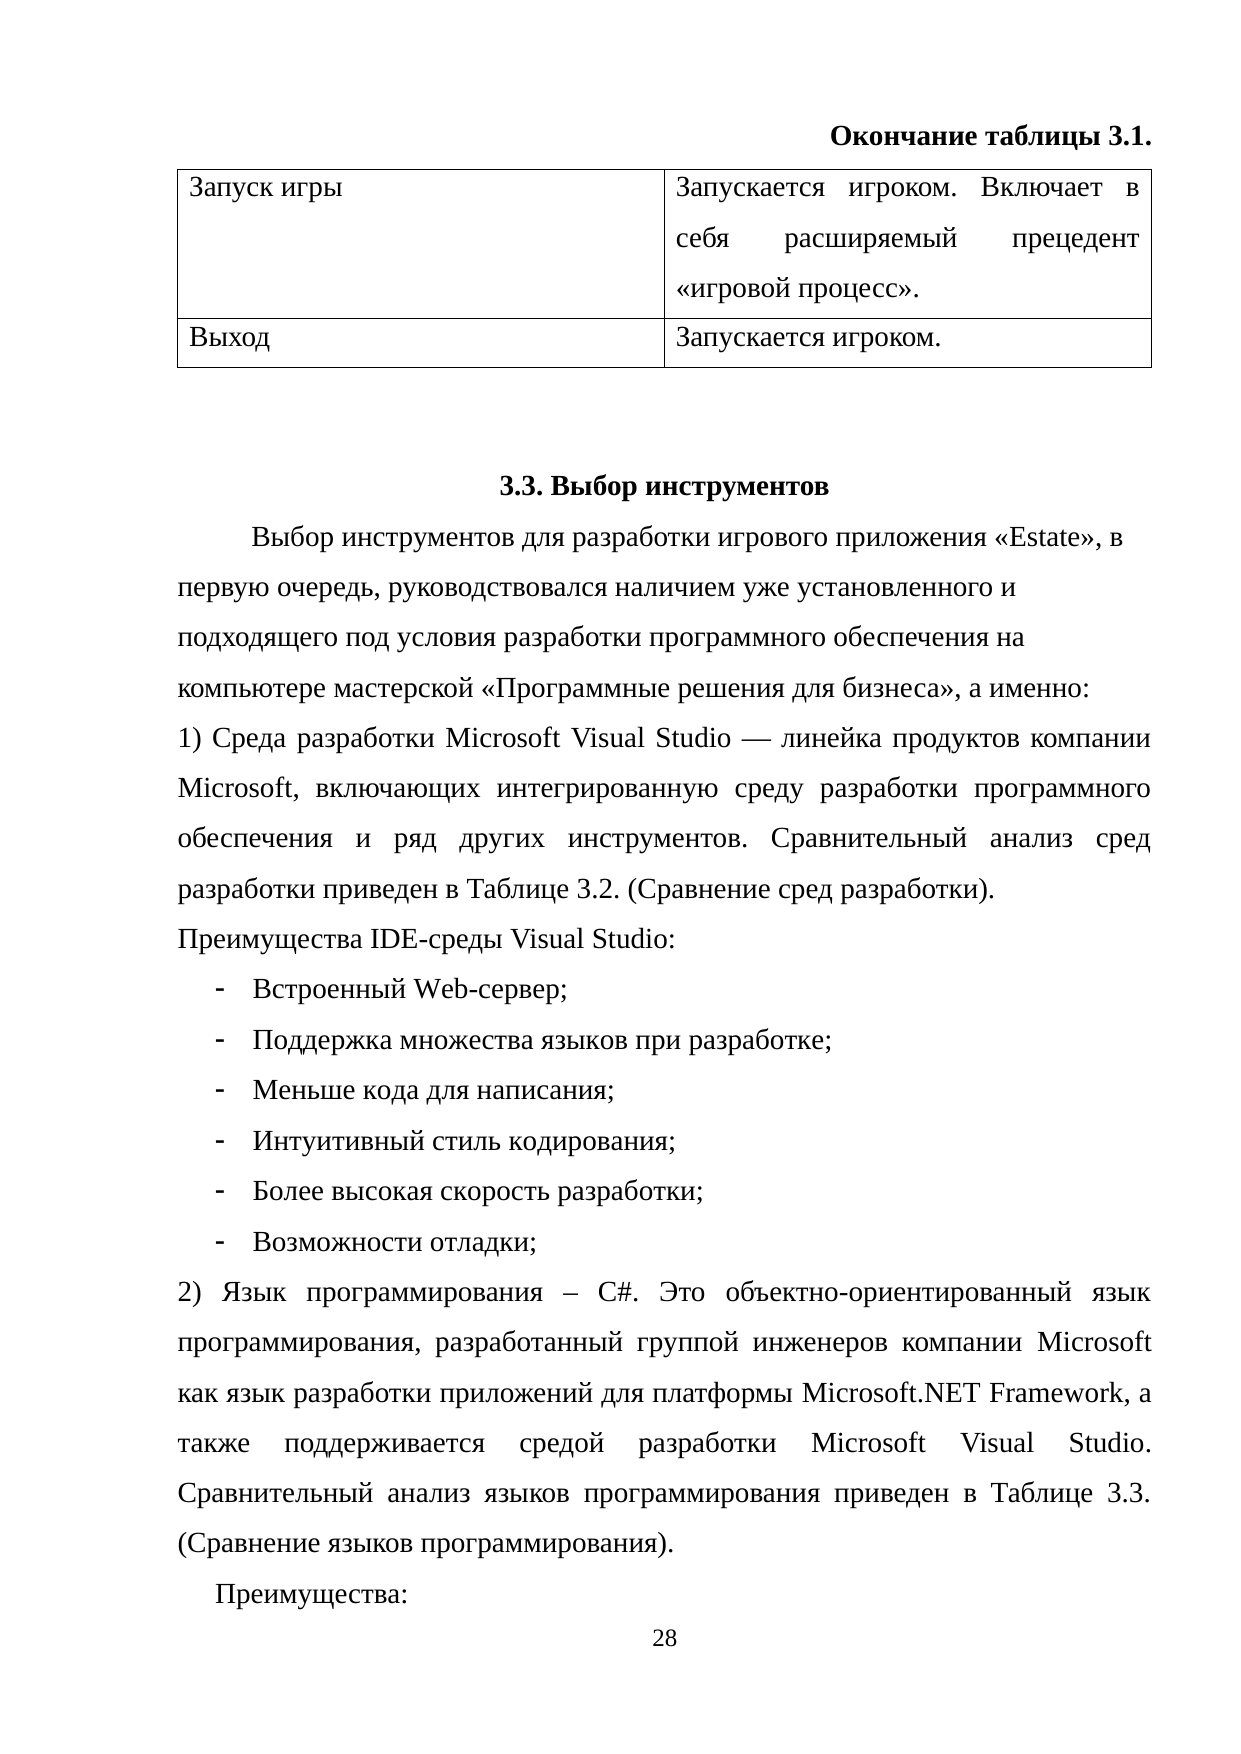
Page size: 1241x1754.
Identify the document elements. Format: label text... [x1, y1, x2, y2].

list Поддержка множества языков при разработке; [215, 1022, 1152, 1056]
text Выбор инструментов для разработки игрового приложения «Estate», в первую очередь, руководствовался наличием уже установленного и подходящего под условия разработки программного обеспечения на компьютере мастерской «Программные решения для бизнеса», а именно: [177, 519, 1152, 703]
text Преимущества: [215, 1576, 1152, 1609]
list Возможности отладки; [215, 1224, 1152, 1257]
list Встроенный Web-сервер; [215, 972, 1152, 1005]
table_cell Запускается игроком. [665, 319, 1151, 367]
table_header Запуск игры [178, 170, 664, 318]
text 1) Среда разработки Microsoft Visual Studio — линейка продуктов компании Microsoft, включающих интегрированную среду разработки программного обеспечения и ряд других инструментов. Сравнительный анализ сред разработки приведен в Таблице 3.2. (Сравнение сред разработки). [177, 720, 1152, 904]
list Меньше кода для написания; [215, 1072, 1152, 1106]
list Более высокая скорость разработки; [215, 1173, 1152, 1207]
text Преимущества IDE-среды Visual Studio: [177, 921, 1152, 955]
subtitle 3.3. Выбор инструментов [177, 468, 1152, 502]
table_header Запускается игроком. Включает в себя расширяемый прецедент «игровой процесс». [665, 170, 1151, 318]
table_cell Выход [178, 319, 664, 367]
text Окончание таблицы 3.1. [177, 118, 1152, 152]
list Интуитивный стиль кодирования; [215, 1123, 1152, 1156]
text 2) Язык программирования – С#. Это объектно-ориентированный язык программирования, разработанный группой инженеров компании Microsoft как язык разработки приложений для платформы Microsoft.NET Framework, а также поддерживается средой разработки Microsoft Visual Studio. Сравнительный анализ языков программирования приведен в Таблице 3.3.(Сравнение языков программирования). [177, 1274, 1152, 1559]
